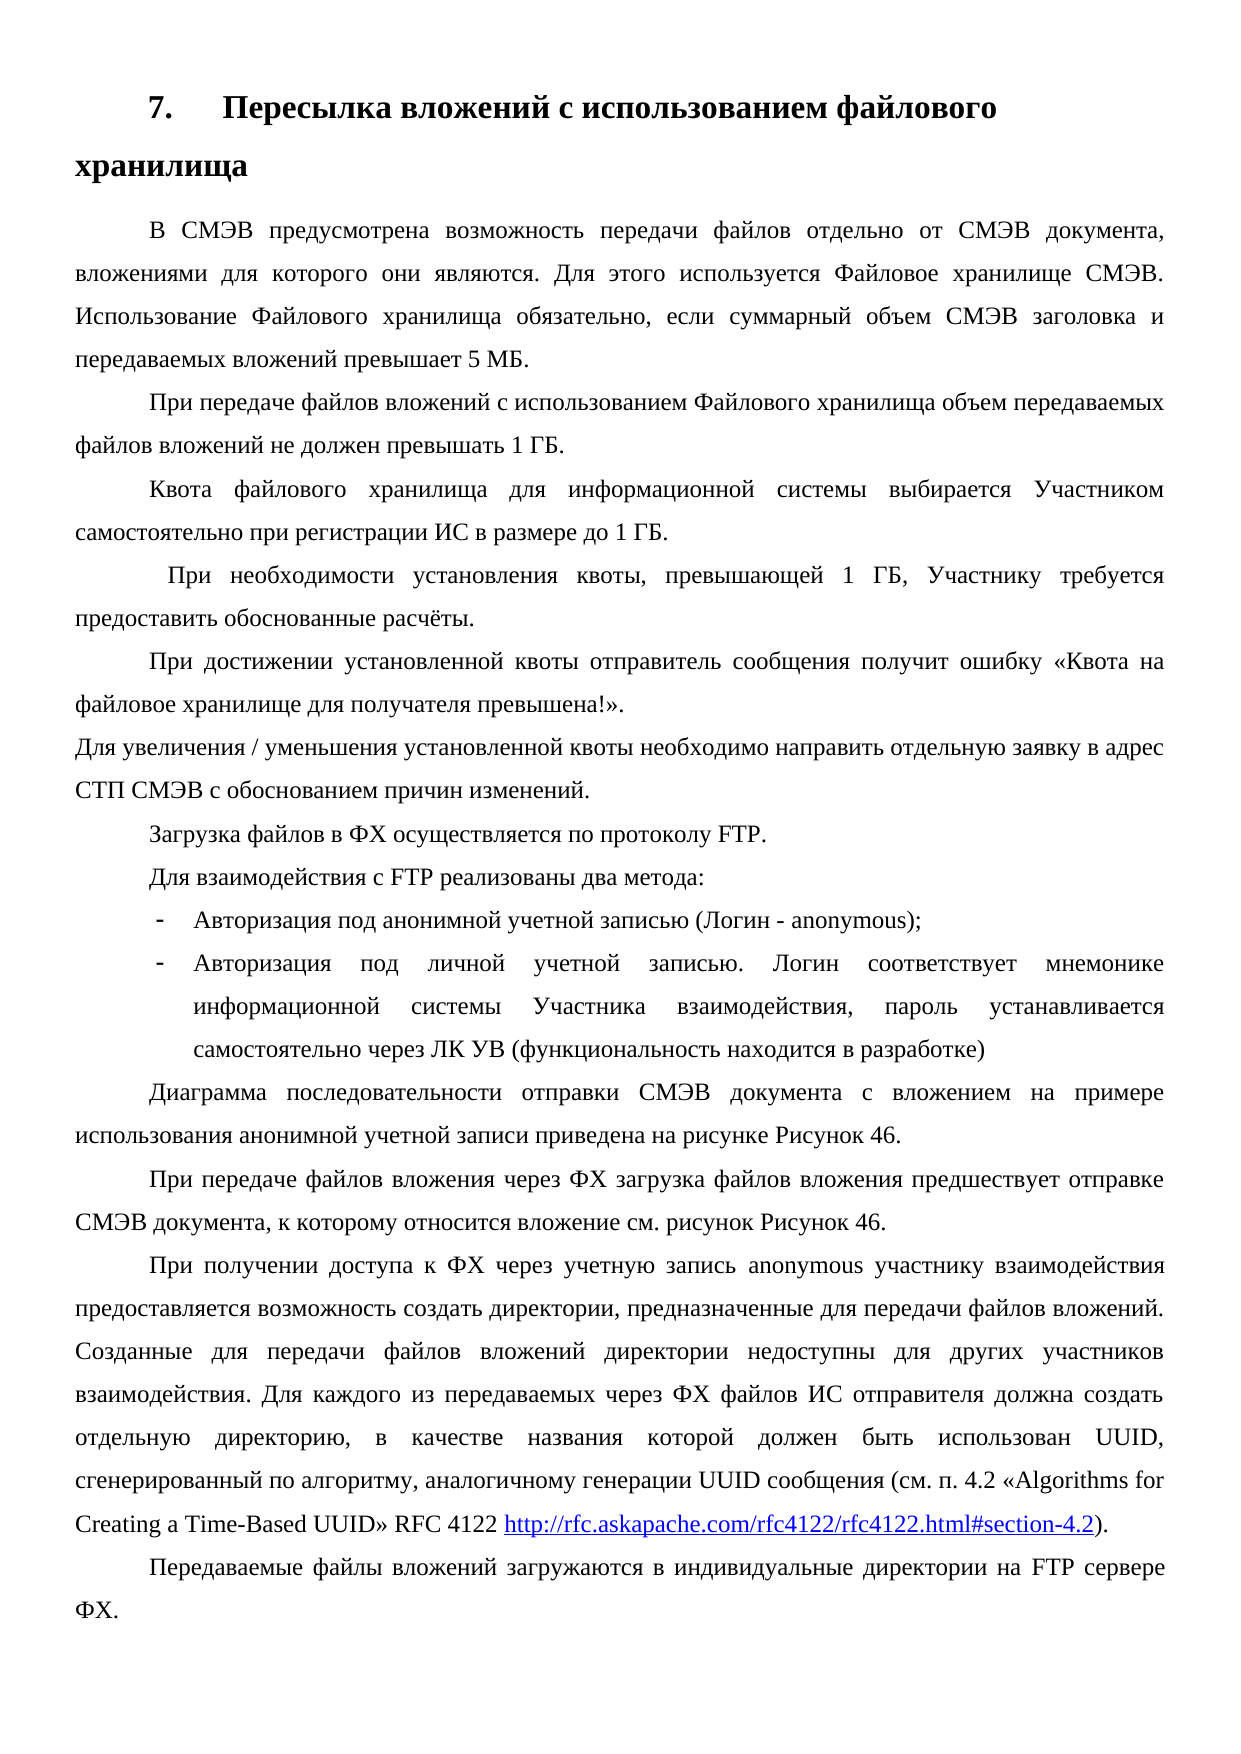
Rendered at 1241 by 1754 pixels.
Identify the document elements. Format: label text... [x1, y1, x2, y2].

text При получении доступа к ФХ через учетную запись anonymous участнику взаимодействия предоставляется возможность создать директории, предназначенные для передачи файлов вложений. Созданные для передачи файлов вложений директории недоступны для других участников взаимодействия. Для каждого из передаваемых через ФХ файлов ИС отправителя должна создать отдельную директорию, в качестве названия которой должен быть использован UUID, сгенерированный по алгоритму, аналогичному генерации UUID сообщения (см. п. 4.2 «Algorithms for Creating a Time-Based UUID» RFC 4122 http://rfc.askapache.com/rfc4122/rfc4122.html#section-4.2). [75, 1250, 1165, 1537]
text Для взаимодействия с FTP реализованы два метода: [75, 862, 1165, 891]
text При передаче файлов вложений с использованием Файлового хранилища объем передаваемых файлов вложений не должен превышать 1 ГБ. [75, 387, 1165, 459]
text Для увеличения / уменьшения установленной квоты необходимо направить отдельную заявку в адрес СТП СМЭВ с обоснованием причин изменений. [75, 732, 1165, 804]
text Квота файлового хранилища для информационной системы выбирается Участником самостоятельно при регистрации ИС в размере до 1 ГБ. [75, 474, 1165, 546]
text Передаваемые файлы вложений загружаются в индивидуальные директории на FTP сервере ФХ. [75, 1552, 1165, 1624]
text При необходимости установления квоты, превышающей 1 ГБ, Участнику требуется предоставить обоснованные расчёты. [75, 560, 1165, 632]
text Диаграмма последовательности отправки СМЭВ документа с вложением на примере использования анонимной учетной записи приведена на рисунке 46. [75, 1077, 1165, 1149]
text При передаче файлов вложения через ФХ загрузка файлов вложения предшествует отправке СМЭВ документа, к которому относится вложение см. рисунок 46. [75, 1164, 1165, 1236]
list Авторизация под личной учетной записью. Логин соответствует мнемонике информационной системы Участника взаимодействия, пароль устанавливается самостоятельно через ЛК УВ (функциональность находится в разработке) [156, 948, 1165, 1063]
text В СМЭВ предусмотрена возможность передачи файлов отдельно от СМЭВ документа, вложениями для которого они являются. Для этого используется Файловое хранилище СМЭВ. Использование Файлового хранилища обязательно, если суммарный объем СМЭВ заголовка и передаваемых вложений превышает 5 МБ. [75, 215, 1165, 373]
text Пересылка вложений с использованием файлового хранилища [75, 87, 1165, 183]
text Загрузка файлов в ФХ осуществляется по протоколу FTP. [75, 819, 1165, 847]
text При достижении установленной квоты отправитель сообщения получит ошибку «Квота на файловое хранилище для получателя превышена!». [75, 646, 1165, 718]
list Авторизация под анонимной учетной записью (Логин - anonymous); [156, 905, 1165, 934]
